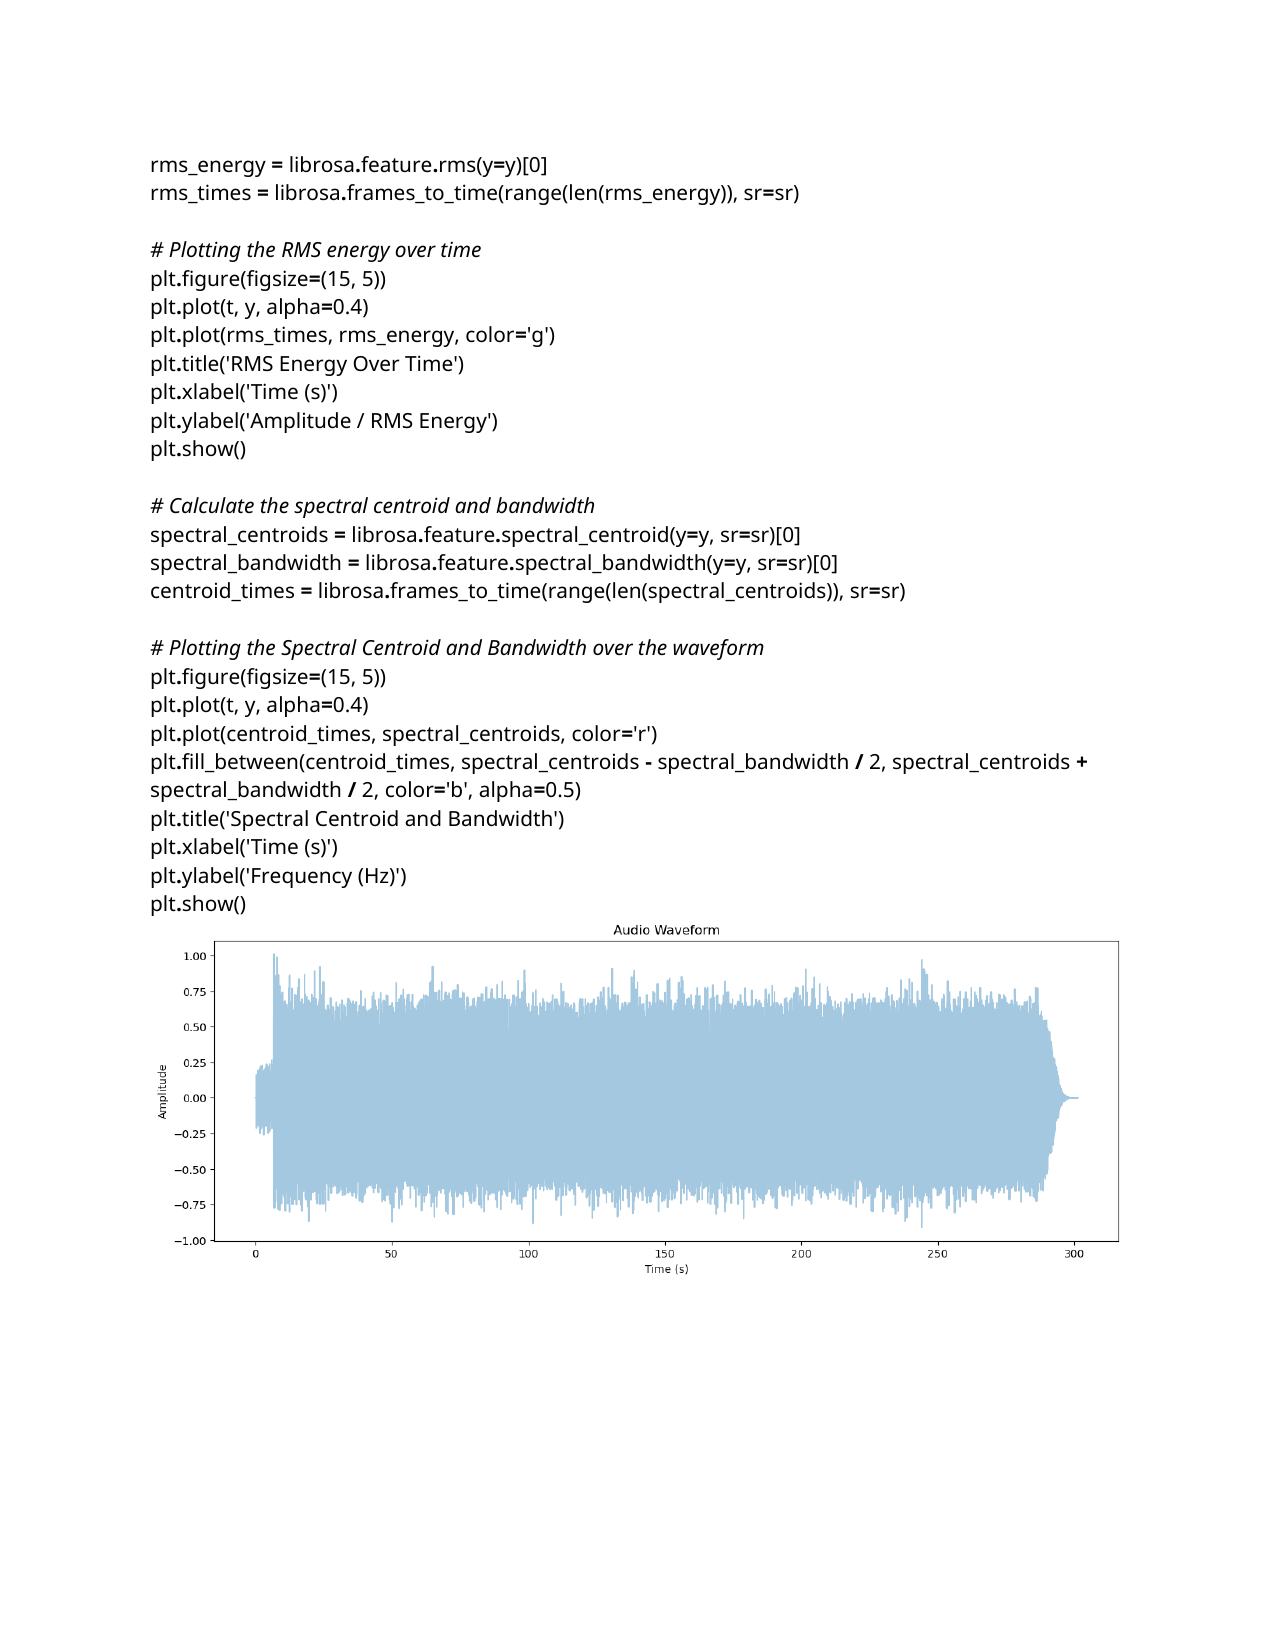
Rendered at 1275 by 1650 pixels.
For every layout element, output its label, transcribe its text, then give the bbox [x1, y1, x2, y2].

text plt.show() [150, 434, 1125, 463]
text spectral_centroids = librosa.feature.spectral_centroid(y=y, sr=sr)[0] [150, 520, 1125, 548]
text plt.xlabel('Time (s)') [150, 832, 1125, 861]
text plt.plot(centroid_times, spectral_centroids, color='r') [150, 719, 1125, 747]
picture [150, 917, 1125, 1282]
text plt.plot(t, y, alpha=0.4) [150, 690, 1125, 719]
text plt.figure(figsize=(15, 5)) [150, 264, 1125, 292]
text # Plotting the RMS energy over time [150, 235, 1125, 264]
text plt.plot(rms_times, rms_energy, color='g') [150, 321, 1125, 349]
text # Plotting the Spectral Centroid and Bandwidth over the waveform [150, 633, 1125, 662]
text plt.show() [150, 889, 1125, 917]
text spectral_bandwidth = librosa.feature.spectral_bandwidth(y=y, sr=sr)[0] [150, 548, 1125, 577]
text plt.ylabel('Amplitude / RMS Energy') [150, 406, 1125, 434]
text plt.plot(t, y, alpha=0.4) [150, 292, 1125, 321]
text plt.title('RMS Energy Over Time') [150, 349, 1125, 377]
text centroid_times = librosa.frames_to_time(range(len(spectral_centroids)), sr=sr) [150, 577, 1125, 605]
text rms_energy = librosa.feature.rms(y=y)[0] [150, 150, 1125, 178]
text plt.title('Spectral Centroid and Bandwidth') [150, 804, 1125, 832]
text plt.fill_between(centroid_times, spectral_centroids - spectral_bandwidth / 2, spectral_centroids + spectral_bandwidth / 2, color='b', alpha=0.5) [150, 747, 1125, 804]
text plt.figure(figsize=(15, 5)) [150, 662, 1125, 690]
text # Calculate the spectral centroid and bandwidth [150, 491, 1125, 520]
text plt.ylabel('Frequency (Hz)') [150, 861, 1125, 889]
text plt.xlabel('Time (s)') [150, 377, 1125, 406]
text rms_times = librosa.frames_to_time(range(len(rms_energy)), sr=sr) [150, 178, 1125, 207]
